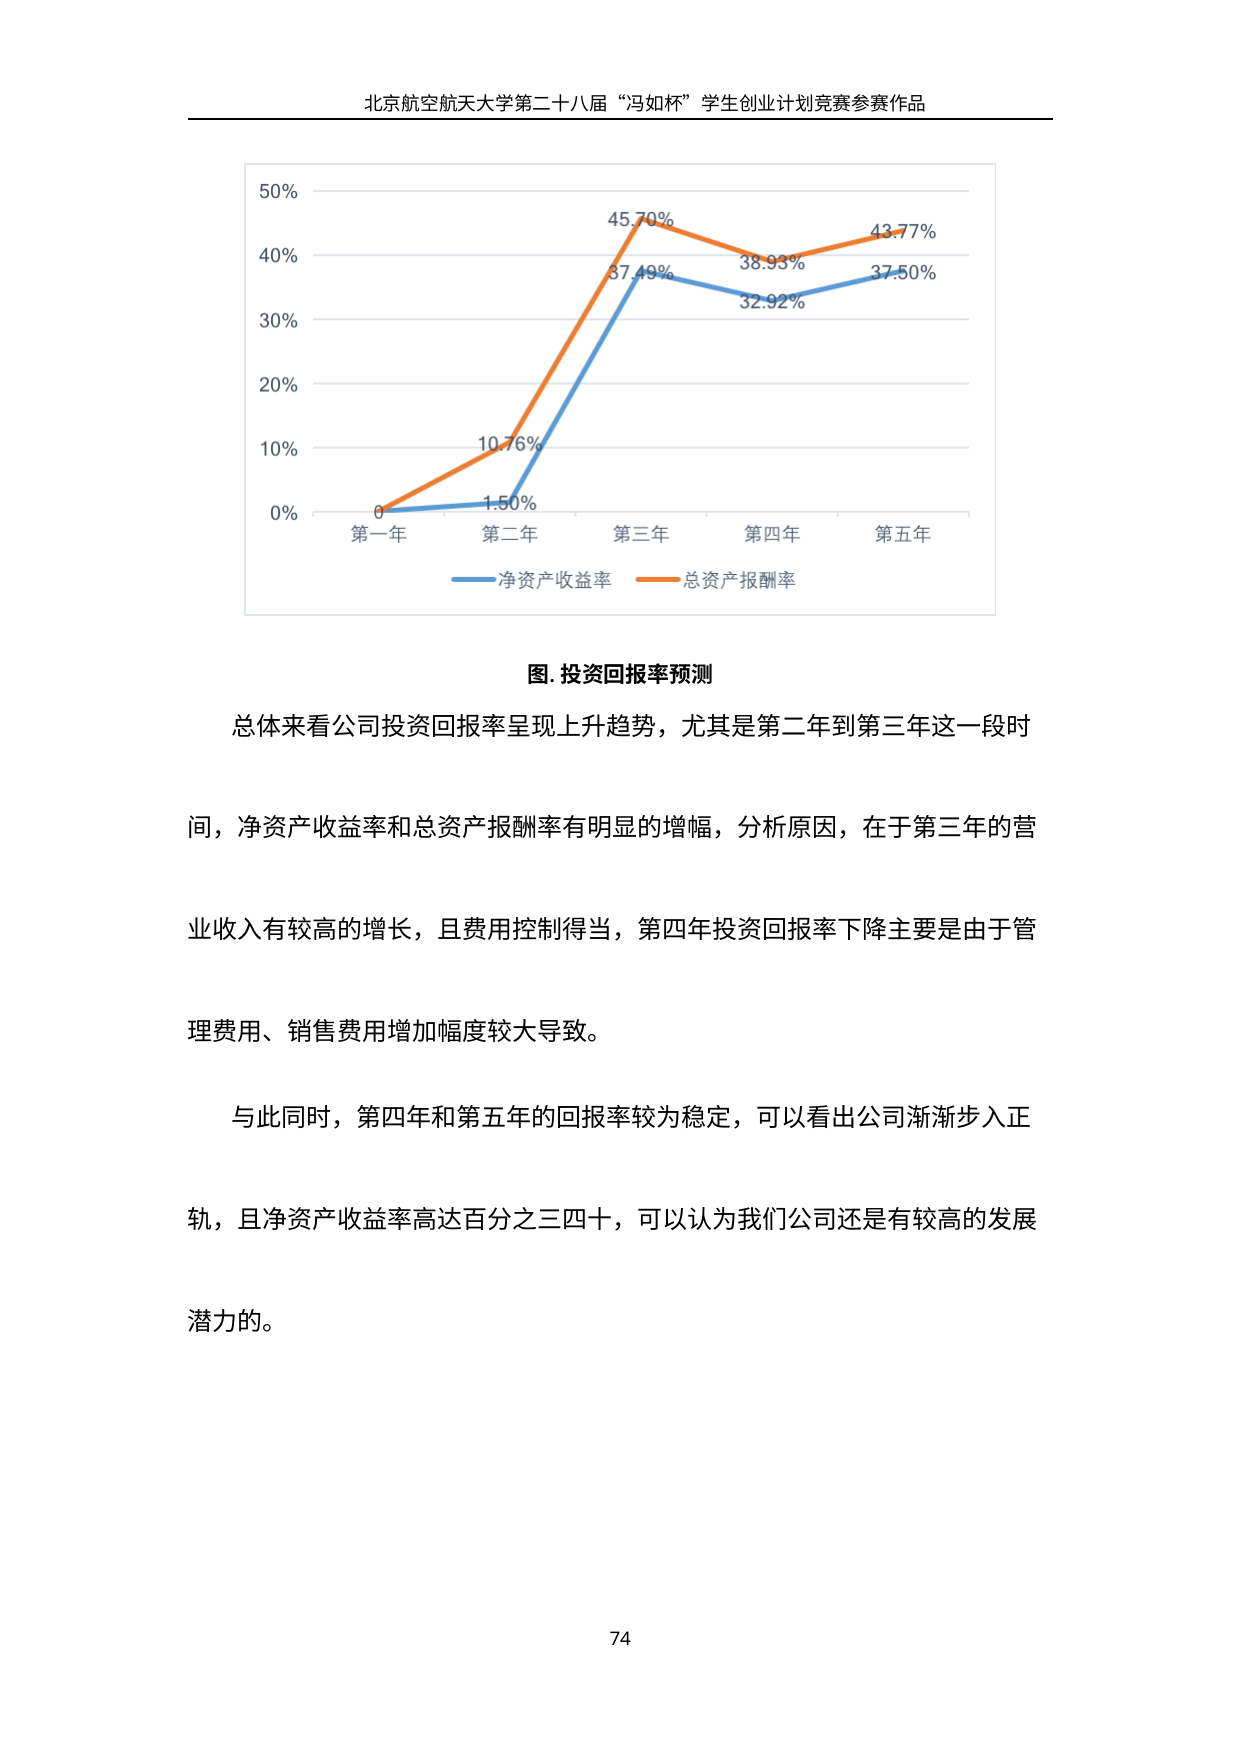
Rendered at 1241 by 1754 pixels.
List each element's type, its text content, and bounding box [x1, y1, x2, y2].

text 图. 投资回报率预测 [187, 656, 1053, 690]
text 与此同时，第四年和第五年的回报率较为稳定，可以看出公司渐渐步入正轨，且净资产收益率高达百分之三四十，可以认为我们公司还是有较高的发展潜力的。 [187, 1082, 1053, 1353]
text 总体来看公司投资回报率呈现上升趋势，尤其是第二年到第三年这一段时间，净资产收益率和总资产报酬率有明显的增幅，分析原因，在于第三年的营业收入有较高的增长，且费用控制得当，第四年投资回报率下降主要是由于管理费用、销售费用增加幅度较大导致。 [187, 690, 1053, 1064]
picture [244, 163, 997, 616]
